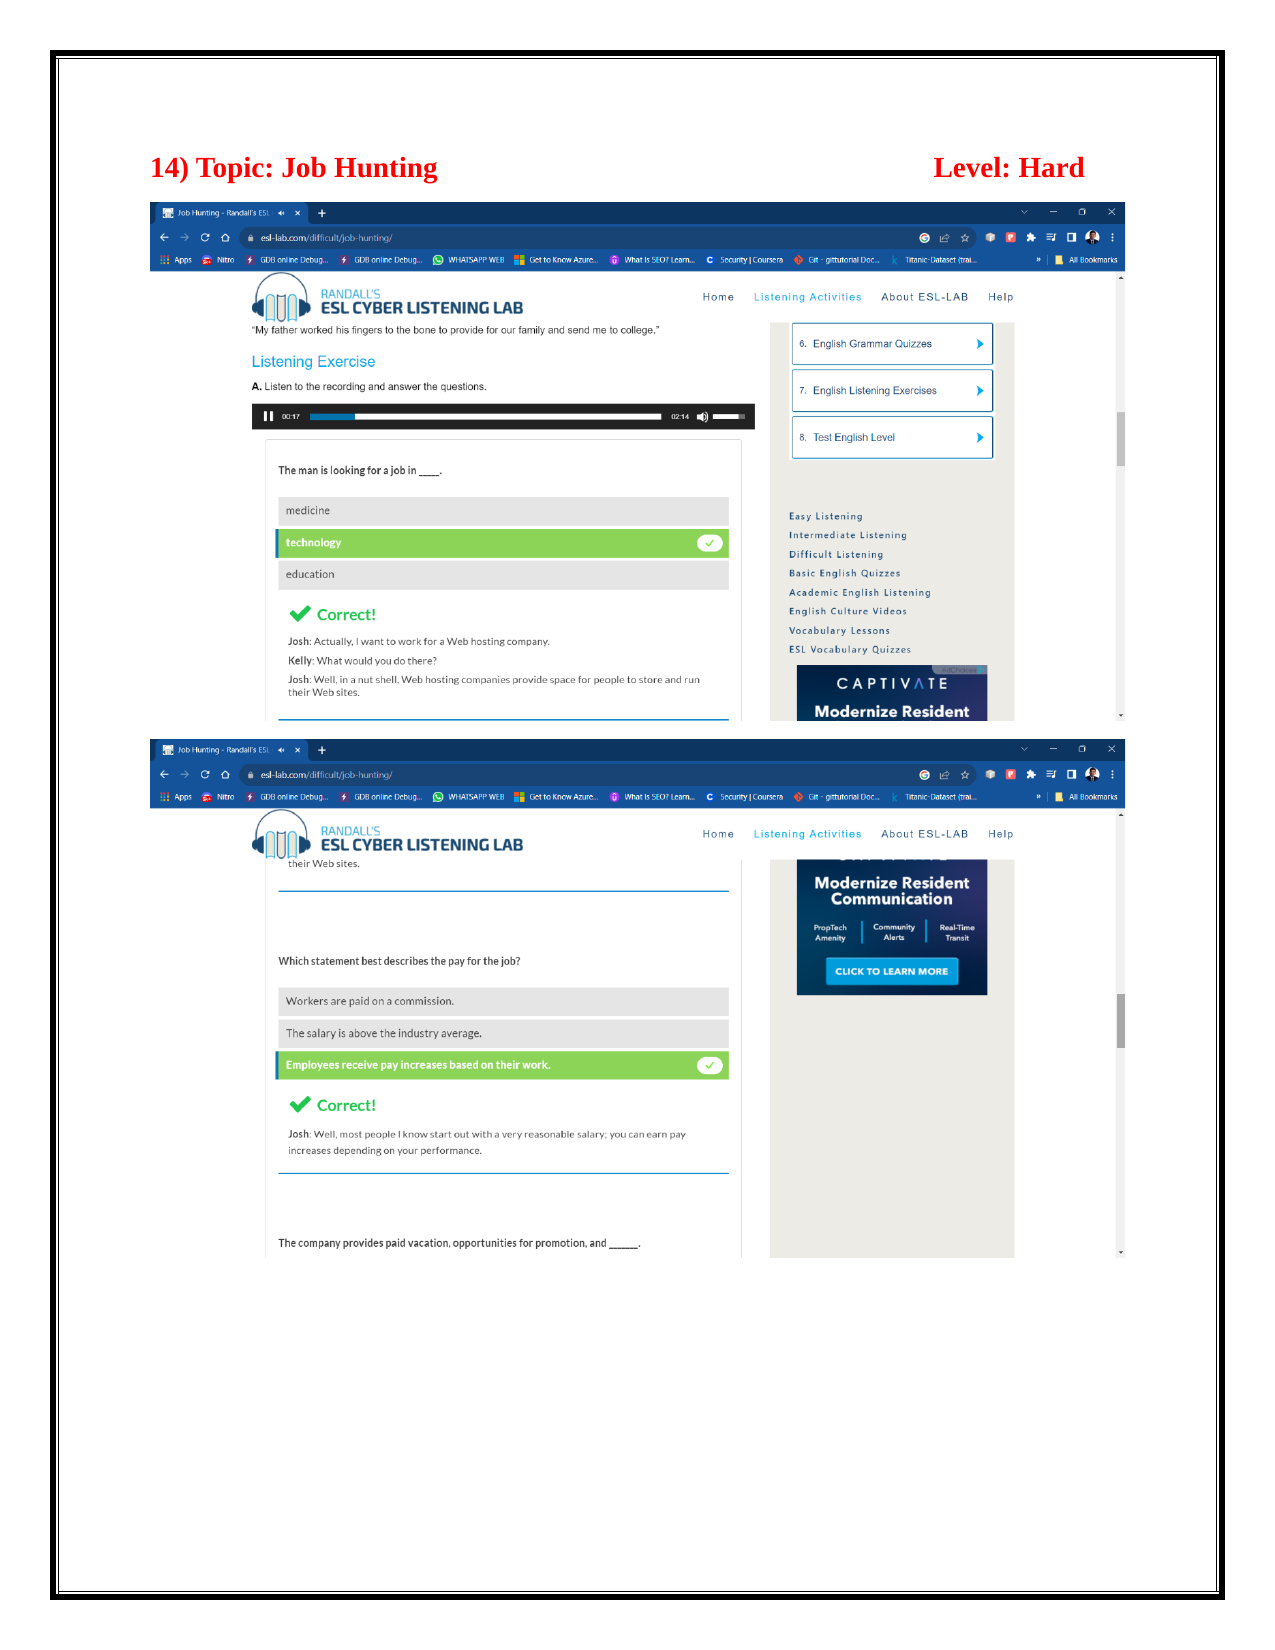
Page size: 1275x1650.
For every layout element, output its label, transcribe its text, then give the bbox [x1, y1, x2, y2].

picture [150, 739, 1125, 1258]
picture [150, 202, 1125, 721]
text 14) Topic: Job Hunting Level: Hard [150, 150, 1125, 183]
